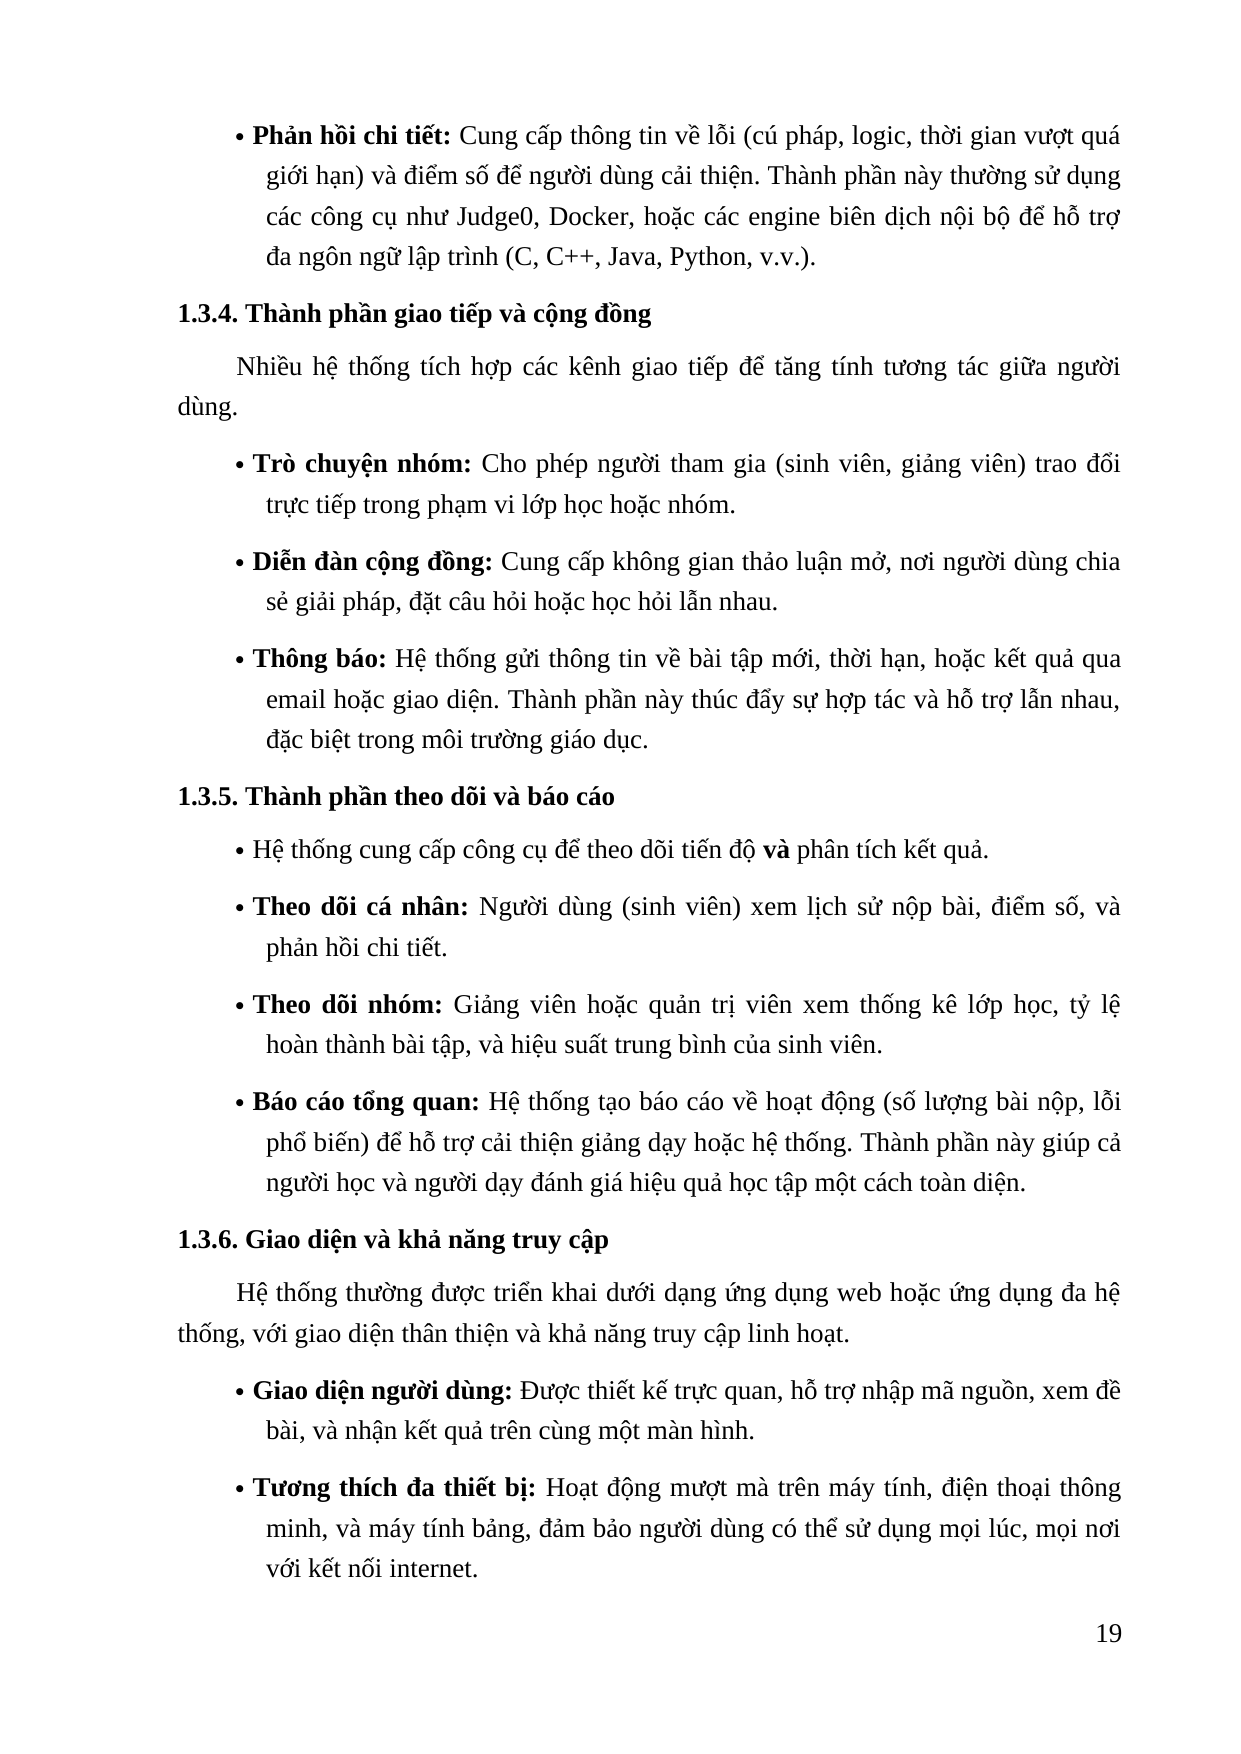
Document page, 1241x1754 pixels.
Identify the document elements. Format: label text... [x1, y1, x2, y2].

text Hệ thống thường được triển khai dưới dạng ứng dụng web hoặc ứng dụng đa hệ thống, với giao diện thân thiện và khả năng truy cập linh hoạt. [177, 1276, 1122, 1348]
list Báo cáo tổng quan: Hệ thống tạo báo cáo về hoạt động (số lượng bài nộp, lỗi phổ biến) để hỗ trợ cải thiện giảng dạy hoặc hệ thống. Thành phần này giúp cả người học và người dạy đánh giá hiệu quả học tập một cách toàn diện. [236, 1085, 1122, 1197]
list Theo dõi nhóm: Giảng viên hoặc quản trị viên xem thống kê lớp học, tỷ lệ hoàn thành bài tập, và hiệu suất trung bình của sinh viên. [236, 988, 1122, 1059]
list Thông báo: Hệ thống gửi thông tin về bài tập mới, thời hạn, hoặc kết quả qua email hoặc giao diện. Thành phần này thúc đẩy sự hợp tác và hỗ trợ lẫn nhau, đặc biệt trong môi trường giáo dục. [236, 642, 1122, 754]
list Tương thích đa thiết bị: Hoạt động mượt mà trên máy tính, điện thoại thông minh, và máy tính bảng, đảm bảo người dùng có thể sử dụng mọi lúc, mọi nơi với kết nối internet. [236, 1471, 1122, 1583]
text Nhiều hệ thống tích hợp các kênh giao tiếp để tăng tính tương tác giữa người dùng. [177, 350, 1122, 422]
list Hệ thống cung cấp công cụ để theo dõi tiến độ và phân tích kết quả. [236, 833, 1122, 864]
list Trò chuyện nhóm: Cho phép người tham gia (sinh viên, giảng viên) trao đổi trực tiếp trong phạm vi lớp học hoặc nhóm. [236, 447, 1122, 519]
subtitle 1.3.6. Giao diện và khả năng truy cập [177, 1223, 1122, 1254]
list Theo dõi cá nhân: Người dùng (sinh viên) xem lịch sử nộp bài, điểm số, và phản hồi chi tiết. [236, 890, 1122, 962]
list Phản hồi chi tiết: Cung cấp thông tin về lỗi (cú pháp, logic, thời gian vượt quá giới hạn) và điểm số để người dùng cải thiện. Thành phần này thường sử dụng các công cụ như Judge0, Docker, hoặc các engine biên dịch nội bộ để hỗ trợ đa ngôn ngữ lập trình (C, C++, Java, Python, v.v.). [236, 119, 1122, 271]
list Diễn đàn cộng đồng: Cung cấp không gian thảo luận mở, nơi người dùng chia sẻ giải pháp, đặt câu hỏi hoặc học hỏi lẫn nhau. [236, 545, 1122, 617]
subtitle 1.3.4. Thành phần giao tiếp và cộng đồng [177, 297, 1122, 328]
subtitle 1.3.5. Thành phần theo dõi và báo cáo [177, 780, 1122, 812]
list Giao diện người dùng: Được thiết kế trực quan, hỗ trợ nhập mã nguồn, xem đề bài, và nhận kết quả trên cùng một màn hình. [236, 1374, 1122, 1445]
